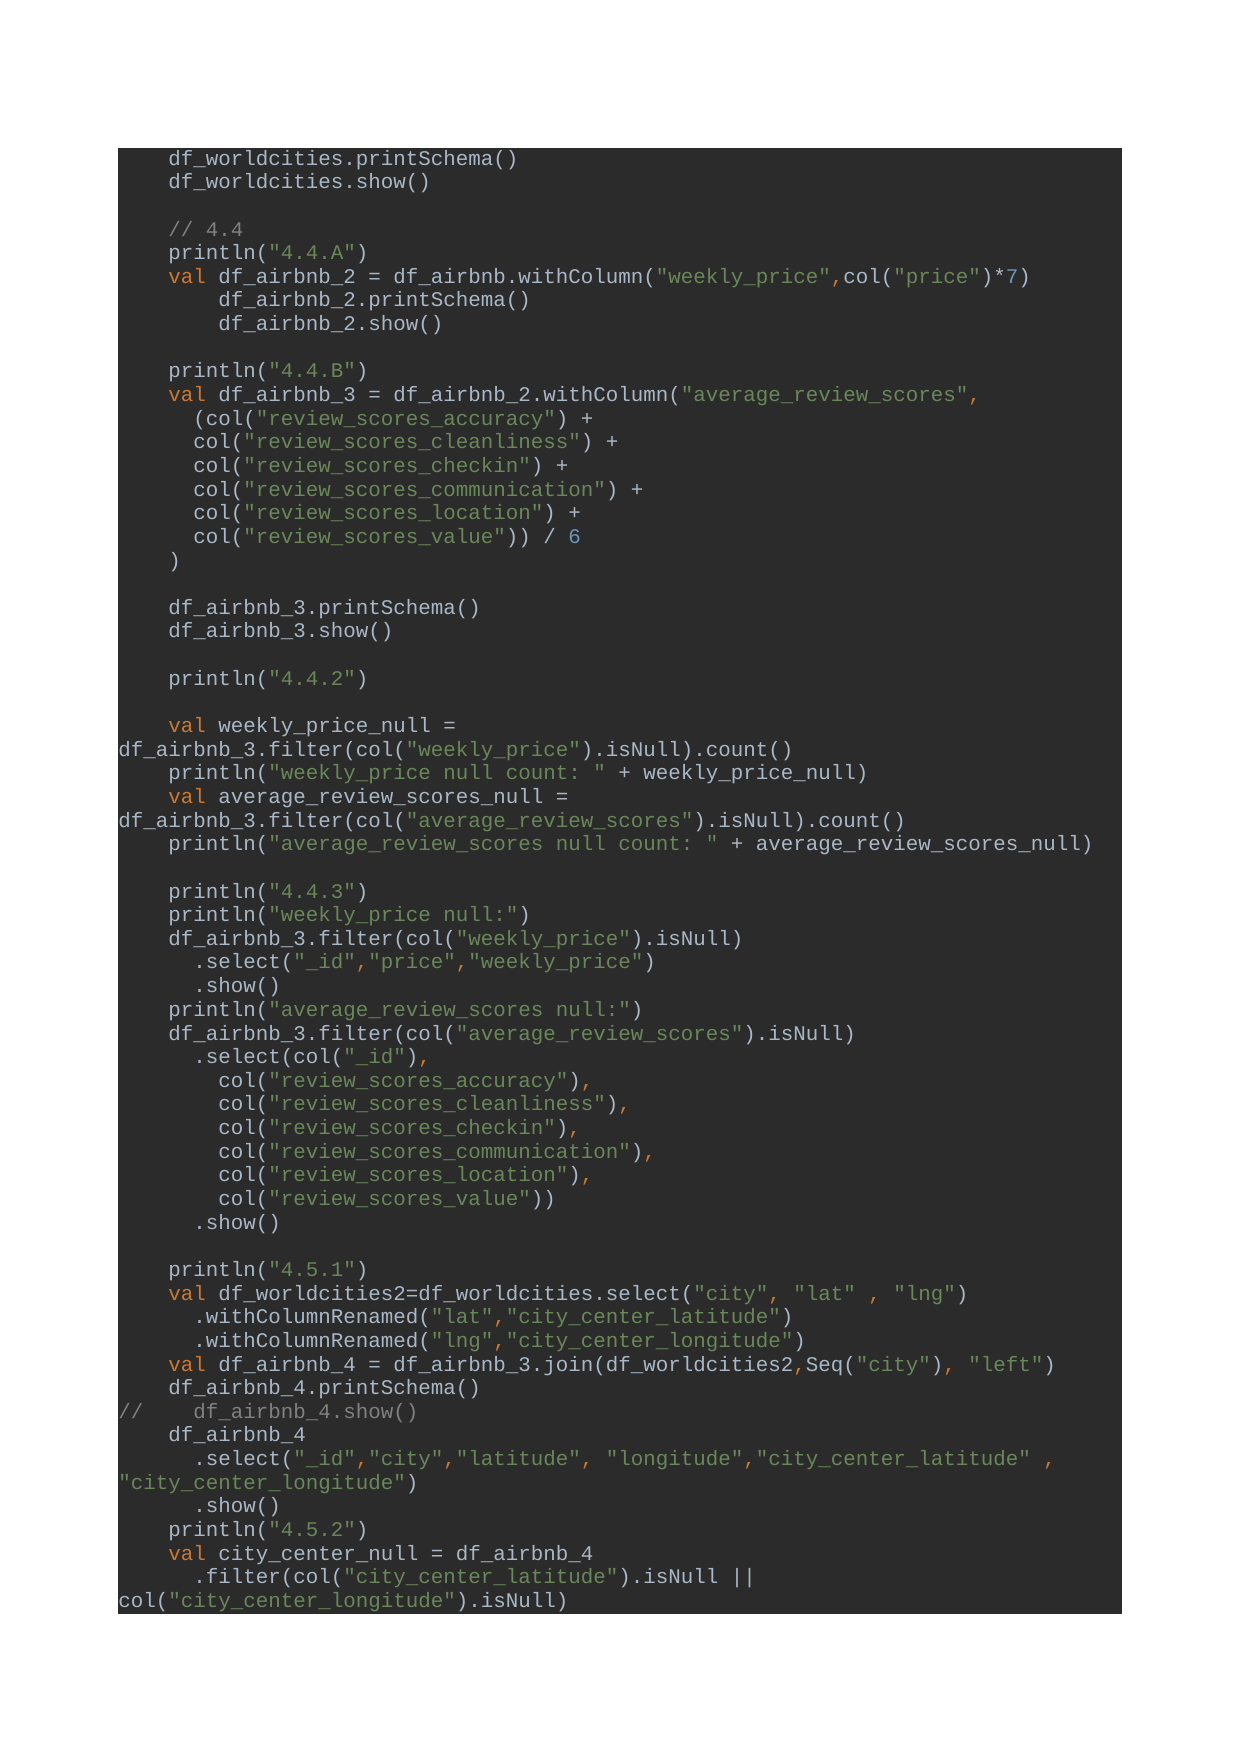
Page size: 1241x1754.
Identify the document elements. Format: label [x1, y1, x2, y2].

text [118, 148, 1122, 1614]
